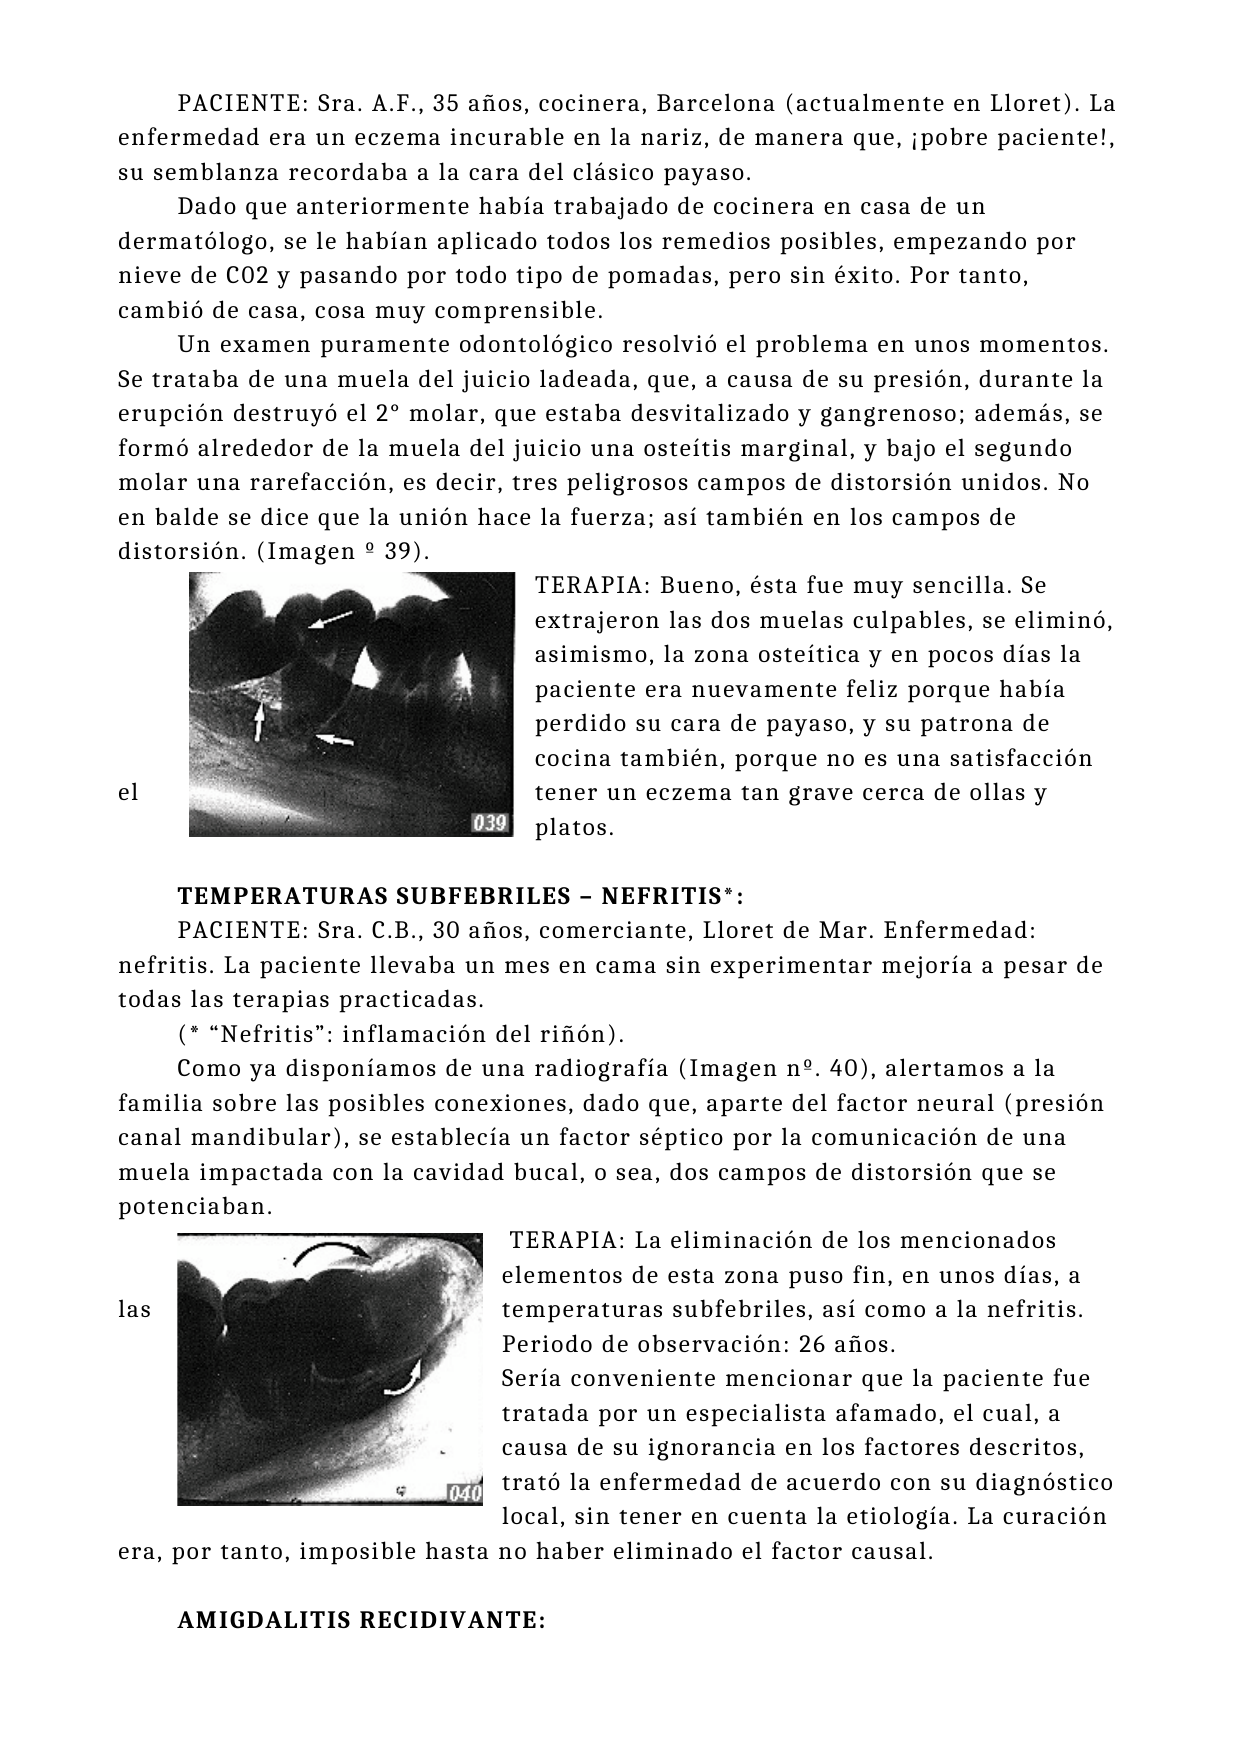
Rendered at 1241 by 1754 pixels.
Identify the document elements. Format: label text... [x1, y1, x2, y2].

text TEMPERATURAS SUBFEBRILES – NEFRITIS*: [118, 882, 1122, 910]
text PACIENTE: Sra. C.B., 30 años, comerciante, Lloret de Mar. Enfermedad: nefritis. La paciente llevaba un mes en cama sin experimentar mejoría a pesar de todas las terapias practicadas. [118, 916, 1122, 1014]
text (* “Nefritis”: inflamación del riñón). [118, 1019, 1122, 1048]
text AMIGDALITIS RECIDIVANTE: [118, 1606, 1122, 1634]
text Sería conveniente mencionar que la paciente fue tratada por un especialista afamado, el cual, a causa de su ignorancia en los factores descritos, trató la enfermedad de acuerdo con su diagnóstico local, sin tener en cuenta la etiología. La curación era, por tanto, imposible hasta no haber eliminado el factor causal. [118, 1364, 1122, 1566]
text TERAPIA: La eliminación de los mencionados elementos de esta zona puso fin, en unos días, a las temperaturas subfebriles, así como a la nefritis. Periodo de observación: 26 años. [118, 1226, 1122, 1359]
text PACIENTE: Sra. A.F., 35 años, cocinera, Barcelona (actualmente en Lloret). La enfermedad era un eczema incurable en la nariz, de manera que, ¡pobre paciente!, su semblanza recordaba a la cara del clásico payaso. [118, 89, 1122, 186]
picture [139, 572, 513, 834]
text Dado que anteriormente había trabajado de cocinera en casa de un dermatólogo, se le habían aplicado todos los remedios posibles, empezando por nieve de C02 y pasando por todo tipo de pomadas, pero sin éxito. Por tanto, cambió de casa, cosa muy comprensible. [118, 192, 1122, 324]
text Como ya disponíamos de una radiografía (Imagen nº. 40), alertamos a la familia sobre las posibles conexiones, dado que, aparte del factor neural (presión canal mandibular), se establecía un factor séptico por la comunicación de una muela impactada con la cavidad bucal, o sea, dos campos de distorsión que se potenciaban. [118, 1054, 1122, 1221]
text Un examen puramente odontológico resolvió el problema en unos momentos. Se trataba de una muela del juicio ladeada, que, a causa de su presión, durante la erupción destruyó el 2° molar, que estaba desvitalizado y gangrenoso; además, se formó alrededor de la muela del juicio una osteítis marginal, y bajo el segundo molar una rarefacción, es decir, tres peligrosos campos de distorsión unidos. No en balde se dice que la unión hace la fuerza; así también en los campos de distorsión. (Imagen º 39). [118, 330, 1122, 566]
picture [127, 1233, 483, 1503]
